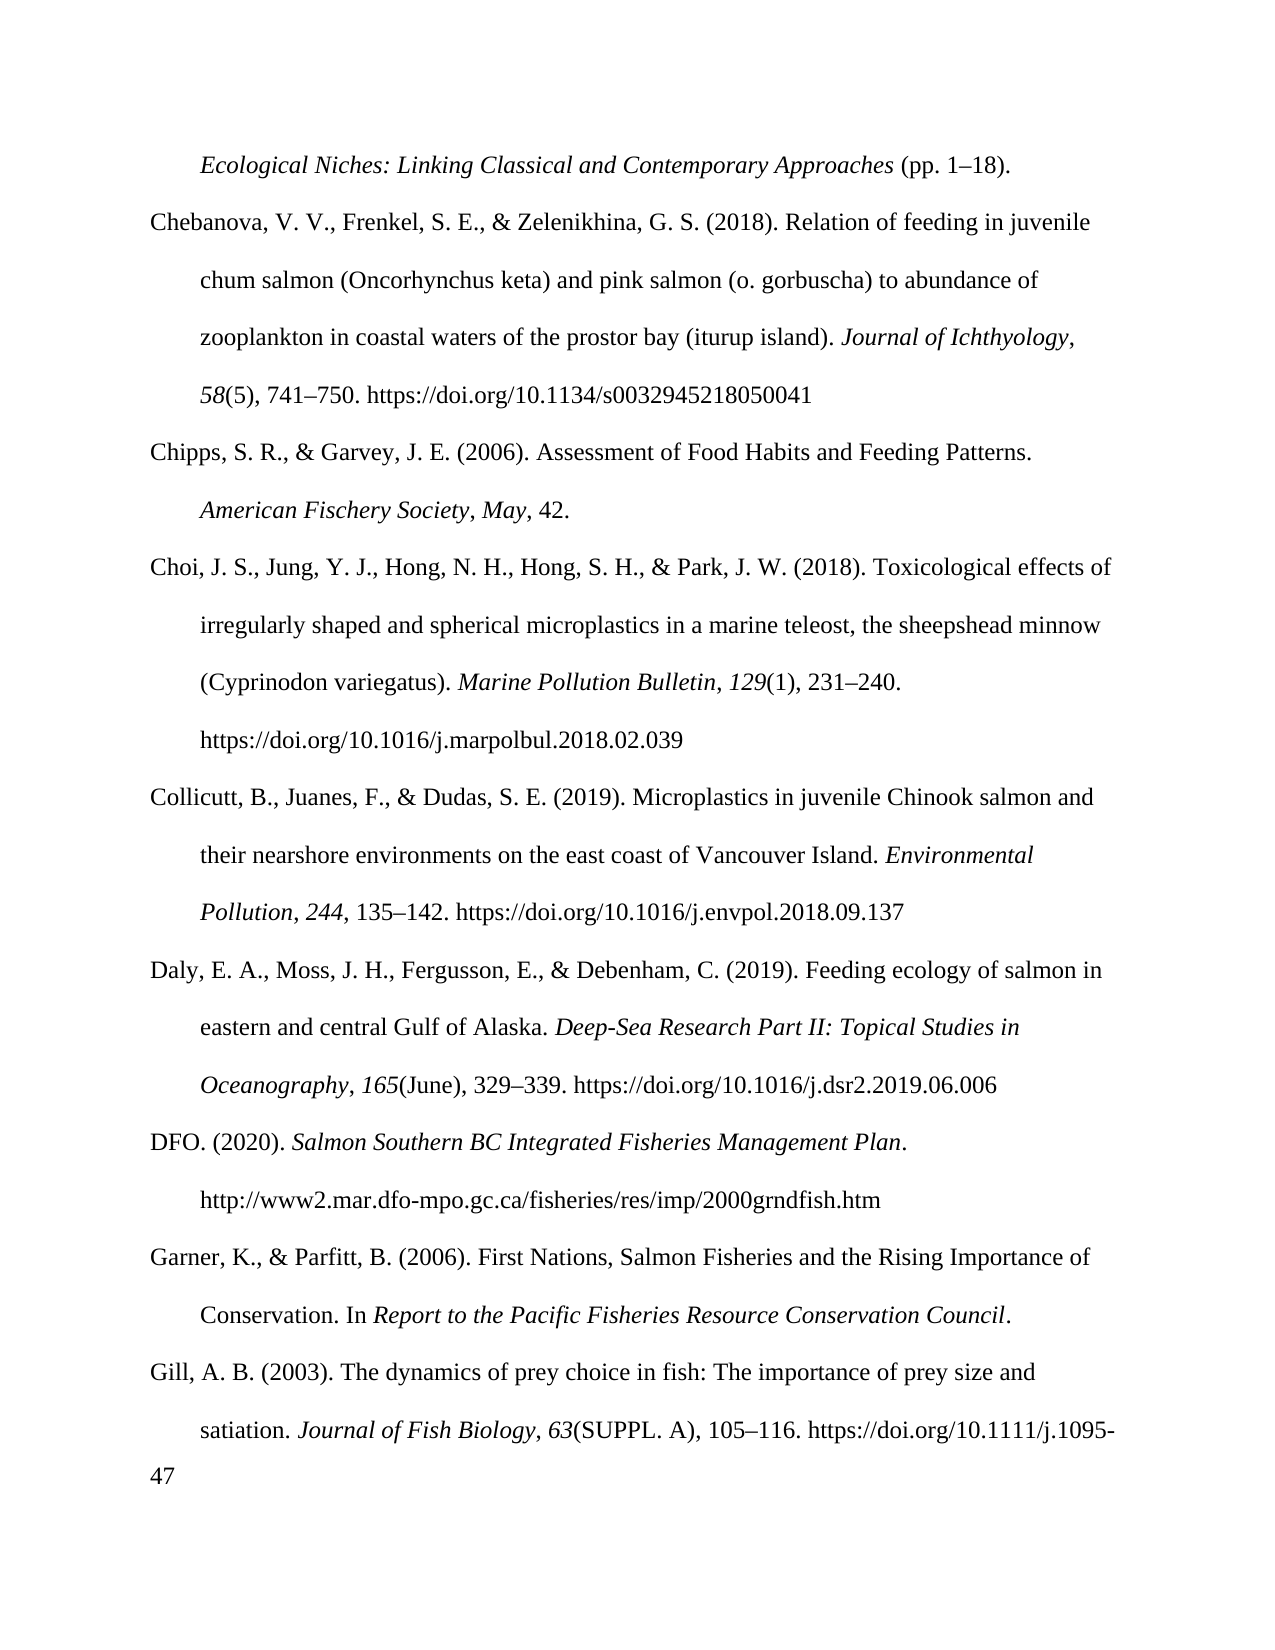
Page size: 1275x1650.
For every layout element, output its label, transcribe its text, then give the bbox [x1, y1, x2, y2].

text Chipps, S. R., & Garvey, J. E. (2006). Assessment of Food Habits and Feeding Patterns. American Fischery Society, May, 42. [150, 437, 1125, 524]
text DFO. (2020). Salmon Southern BC Integrated Fisheries Management Plan. http://www2.mar.dfo-mpo.gc.ca/fisheries/res/imp/2000grndfish.htm [150, 1127, 1125, 1214]
text Collicutt, B., Juanes, F., & Dudas, S. E. (2019). Microplastics in juvenile Chinook salmon and their nearshore environments on the east coast of Vancouver Island. Environmental Pollution, 244, 135–142. https://doi.org/10.1016/j.envpol.2018.09.137 [150, 782, 1125, 926]
text Garner, K., & Parfitt, B. (2006). First Nations, Salmon Fisheries and the Rising Importance of Conservation. In Report to the Pacific Fisheries Resource Conservation Council. [150, 1242, 1125, 1329]
text Choi, J. S., Jung, Y. J., Hong, N. H., Hong, S. H., & Park, J. W. (2018). Toxicological effects of irregularly shaped and spherical microplastics in a marine teleost, the sheepshead minnow (Cyprinodon variegatus). Marine Pollution Bulletin, 129(1), 231–240. https://doi.org/10.1016/j.marpolbul.2018.02.039 [150, 552, 1125, 754]
text Daly, E. A., Moss, J. H., Fergusson, E., & Debenham, C. (2019). Feeding ecology of salmon in eastern and central Gulf of Alaska. Deep-Sea Research Part II: Topical Studies in Oceanography, 165(June), 329–339. https://doi.org/10.1016/j.dsr2.2019.06.006 [150, 955, 1125, 1099]
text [150, 150, 1125, 179]
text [150, 1357, 1125, 1444]
text Chebanova, V. V., Frenkel, S. E., & Zelenikhina, G. S. (2018). Relation of feeding in juvenile chum salmon (Oncorhynchus keta) and pink salmon (o. gorbuscha) to abundance of zooplankton in coastal waters of the prostor bay (iturup island). Journal of Ichthyology, 58(5), 741–750. https://doi.org/10.1134/s0032945218050041 [150, 207, 1125, 409]
